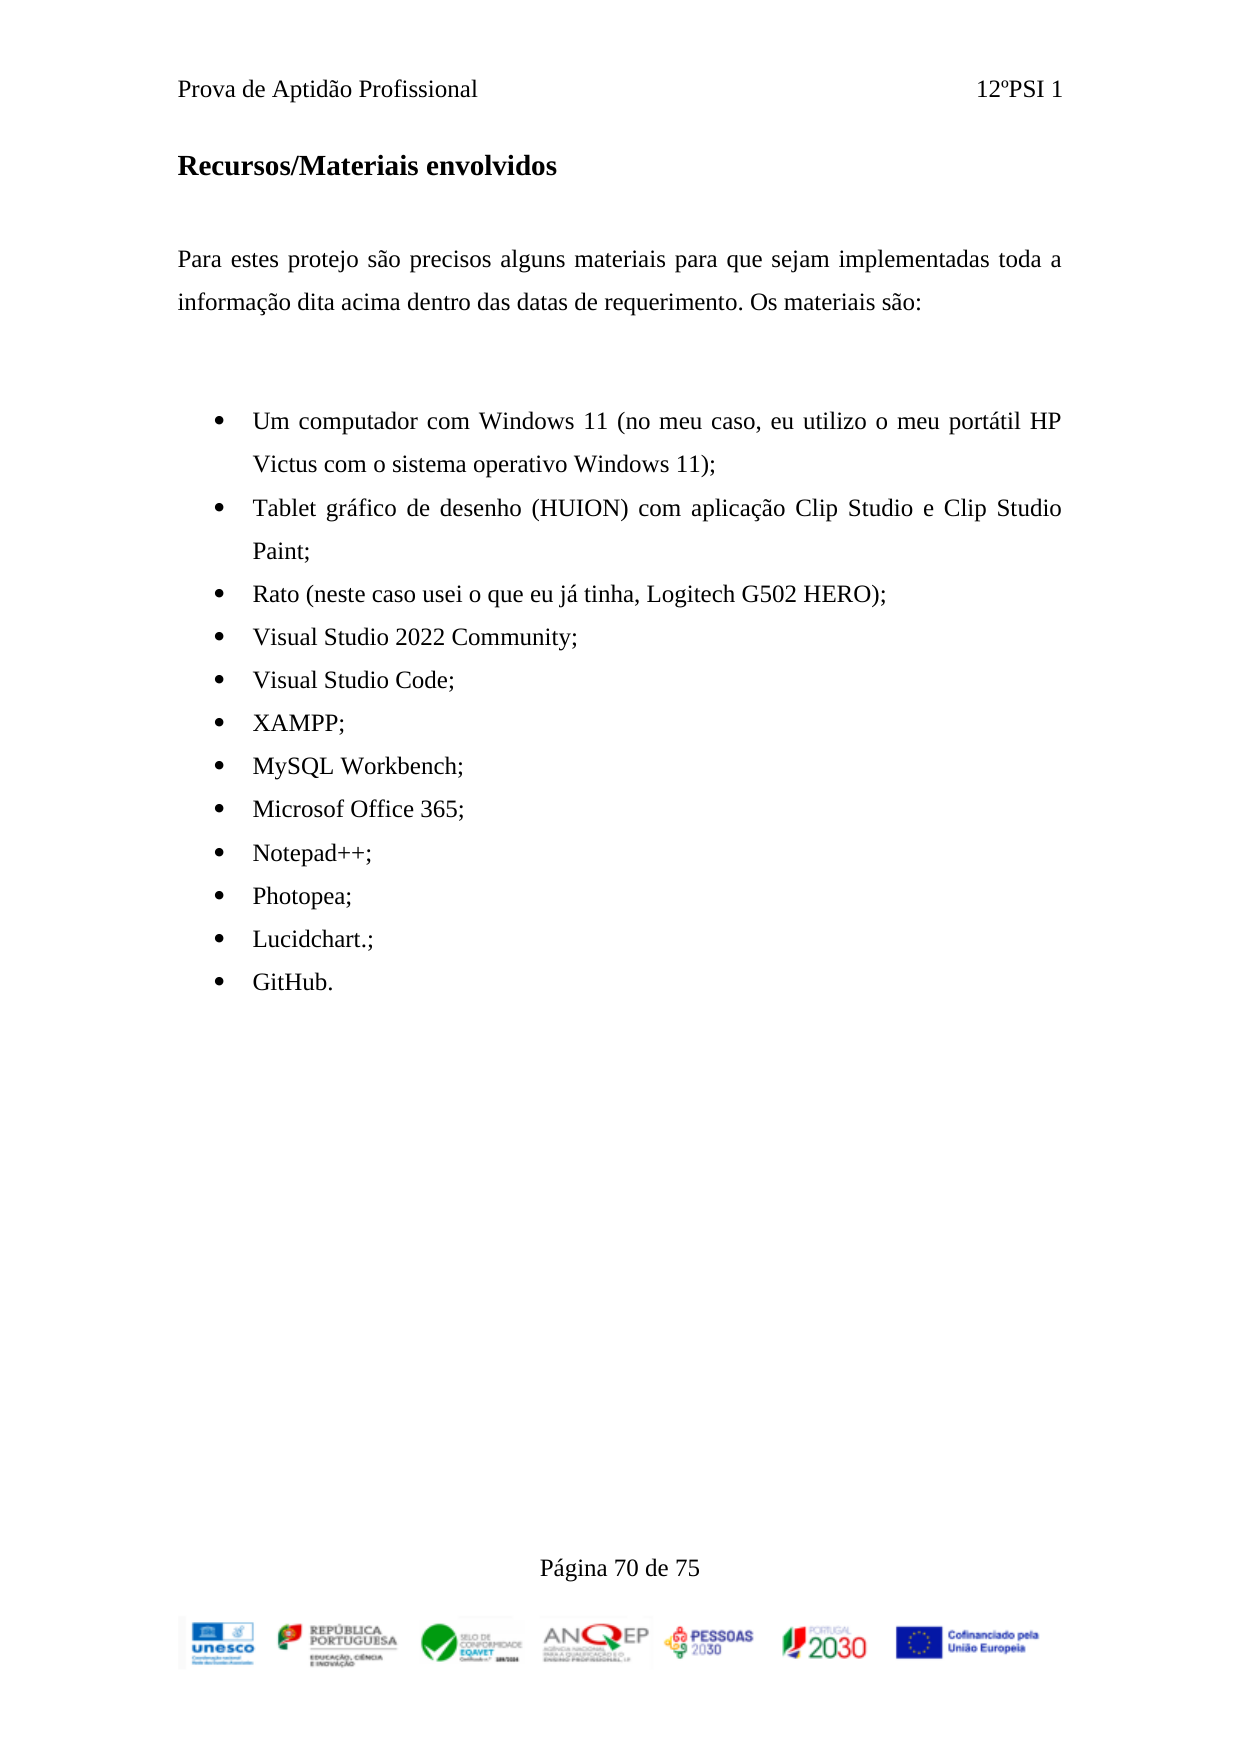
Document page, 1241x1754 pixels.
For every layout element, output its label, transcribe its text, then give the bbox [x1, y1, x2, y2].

list XAMPP; [215, 708, 1063, 737]
text Para estes protejo são precisos alguns materiais para que sejam implementadas toda a informação dita acima dentro das datas de requerimento. Os materiais são: [177, 244, 1063, 316]
list Rato (neste caso usei o que eu já tinha, Logitech G502 HERO); [215, 579, 1063, 608]
list Photopea; [215, 881, 1063, 909]
list MySQL Workbench; [215, 751, 1063, 780]
list Lucidchart.; [215, 924, 1063, 953]
list Um computador com Windows 11 (no meu caso, eu utilizo o meu portátil HP Victus com o sistema operativo Windows 11); [215, 406, 1063, 478]
list Tablet gráfico de desenho (HUION) com aplicação Clip Studio e Clip Studio Paint; [215, 493, 1063, 564]
picture [177, 1615, 1084, 1677]
list Notepad++; [215, 838, 1063, 866]
list Microsof Office 365; [215, 794, 1063, 823]
subtitle Recursos/Materiais envolvidos [177, 148, 1063, 181]
list Visual Studio 2022 Community; [215, 622, 1063, 651]
list Visual Studio Code; [215, 665, 1063, 694]
list GitHub. [215, 967, 1063, 996]
